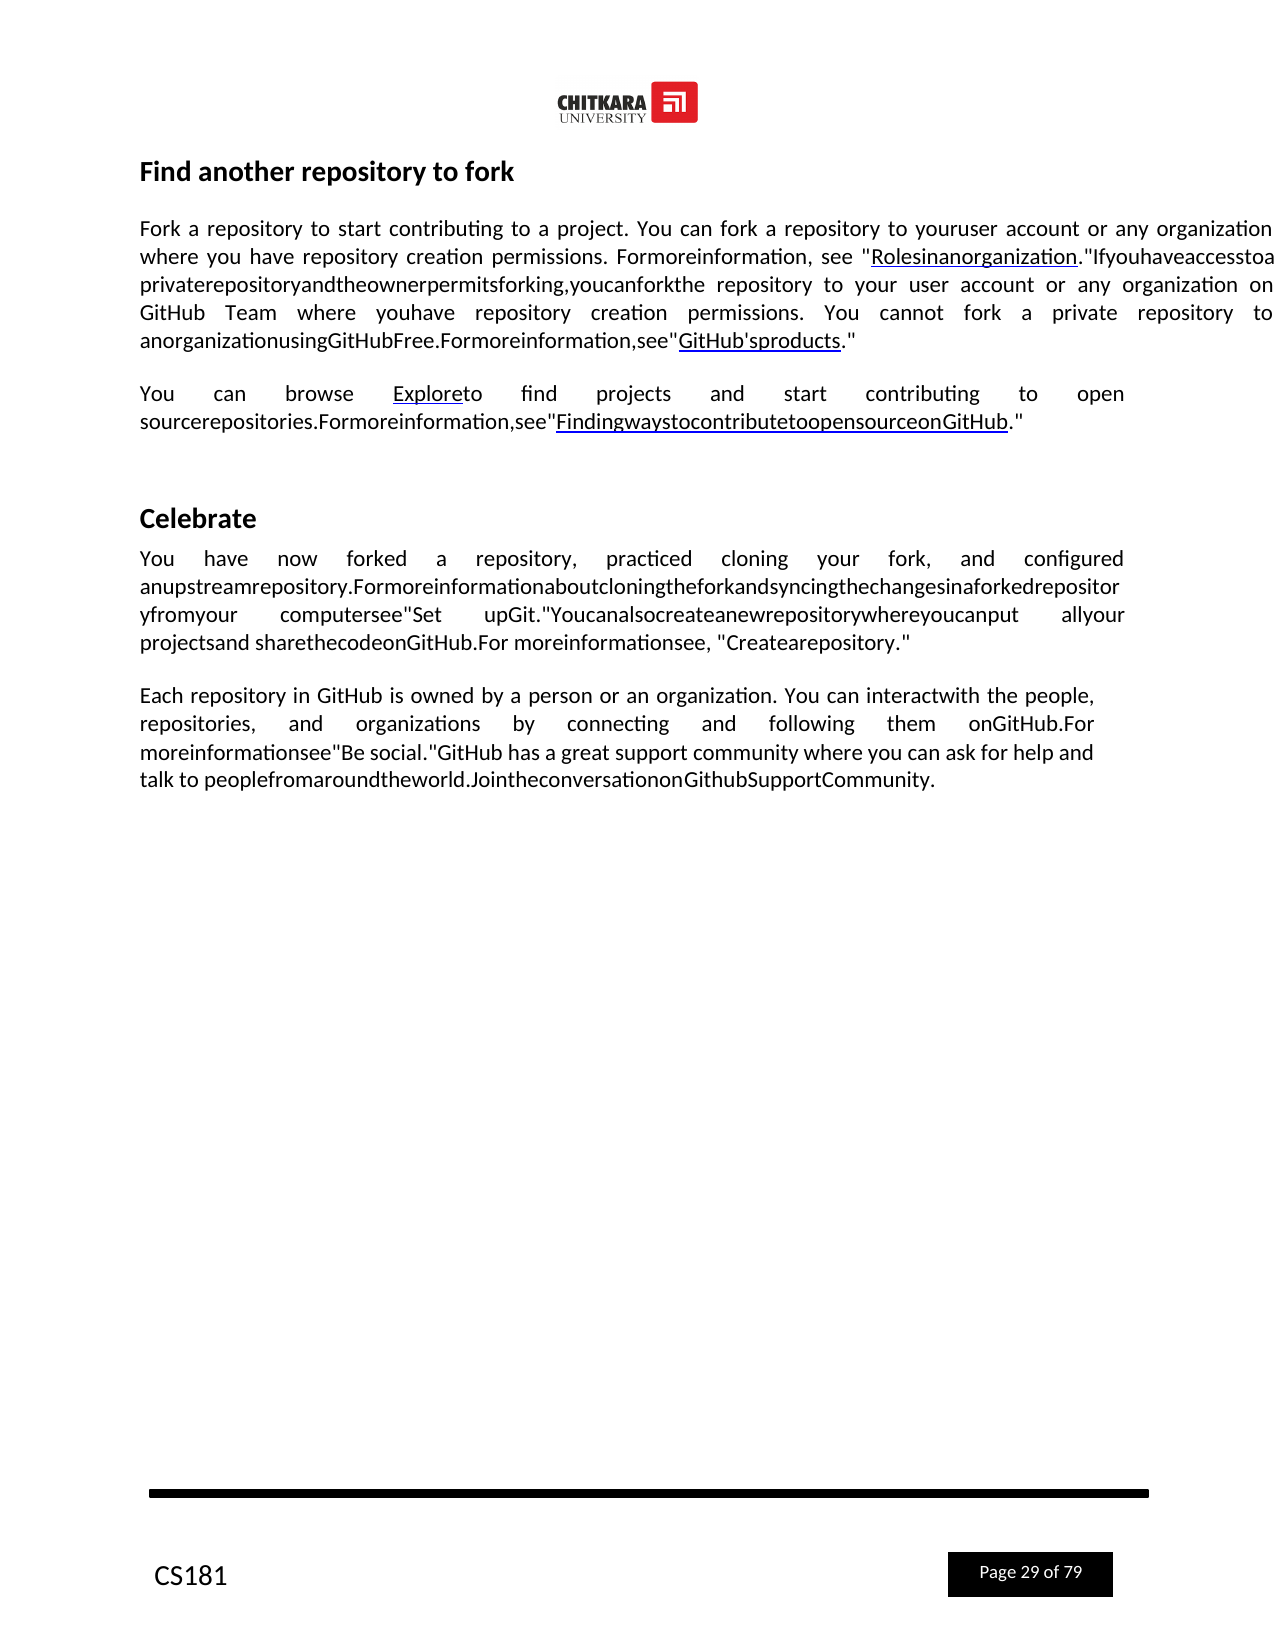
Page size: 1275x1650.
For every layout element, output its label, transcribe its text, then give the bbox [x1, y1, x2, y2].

text You can browse Exploreto find projects and start contributing to open sourcerepositories.Formoreinformation,see"FindingwaystocontributetoopensourceonGitHub." [139, 379, 1126, 435]
text You have now forked a repository, practiced cloning your fork, and configured anupstreamrepository.Formoreinformationaboutcloningtheforkandsyncingthechangesinaforkedrepositoryfromyour computersee"Set upGit."Youcanalsocreateanewrepositorywhereyoucanput allyour projectsand sharethecodeonGitHub.For moreinformationsee, "Createarepository." [139, 544, 1126, 657]
subtitle Find another repository to fork [139, 153, 1275, 189]
picture [555, 74, 700, 131]
text Each repository in GitHub is owned by a person or an organization. You can interactwith the people, repositories, and organizations by connecting and following them onGitHub.For moreinformationsee"Be social."GitHub has a great support community where you can ask for help and talk to peoplefromaroundtheworld.JointheconversationonGithubSupportCommunity. [139, 682, 1096, 794]
subtitle Fork a repository to start contributing to a project. You can fork a repository to youruser account or any organization where you have repository creation permissions. Formoreinformation, see "Rolesinanorganization."Ifyouhaveaccesstoa privaterepositoryandtheownerpermitsforking,youcanforkthe repository to your user account or any organization on GitHub Team where youhave repository creation permissions. You cannot fork a private repository to anorganizationusingGitHubFree.Formoreinformation,see"GitHub'sproducts." [139, 214, 1275, 354]
subtitle Celebrate [139, 501, 1275, 536]
